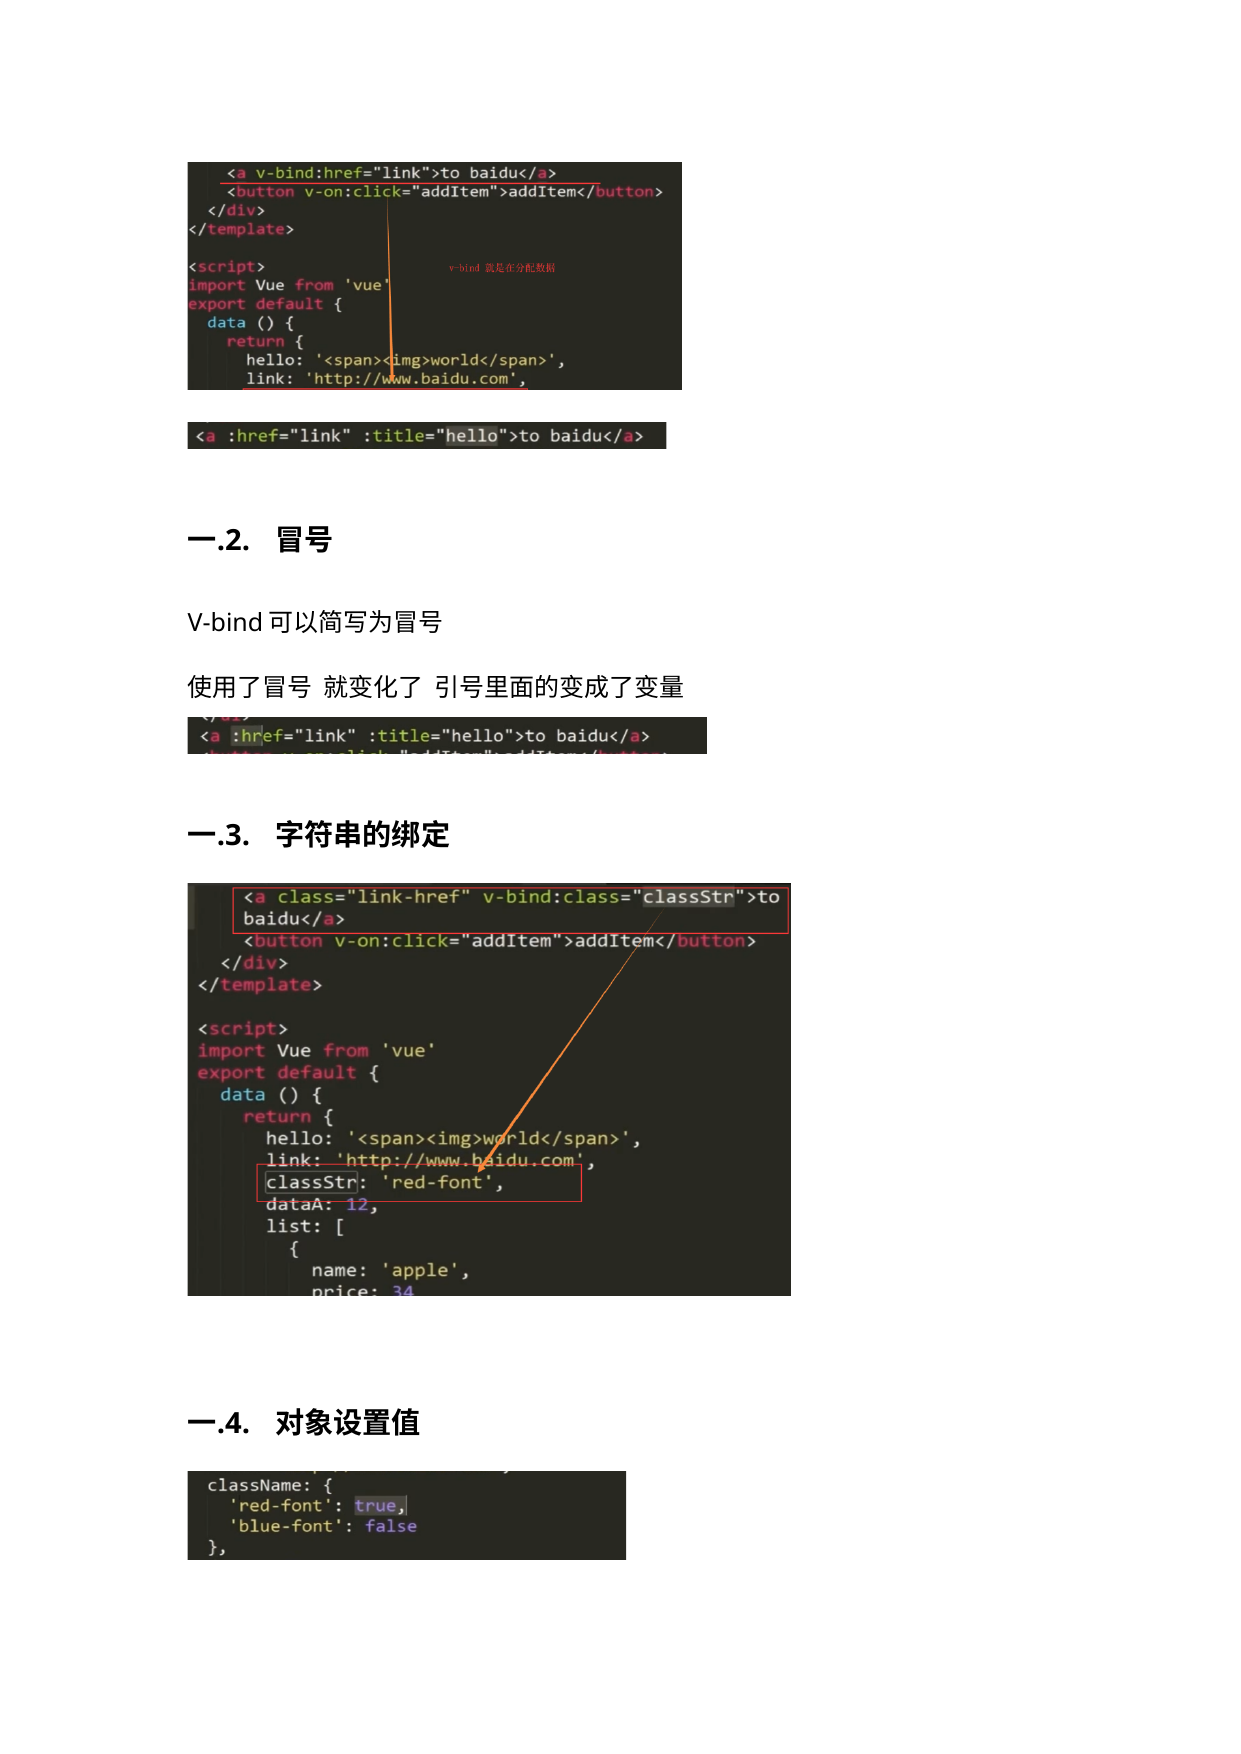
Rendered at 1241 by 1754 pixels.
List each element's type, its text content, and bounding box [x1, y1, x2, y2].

picture [187, 162, 682, 390]
subtitle 字符串的绑定 [187, 812, 1053, 854]
text V-bind可以简写为冒号 [187, 588, 1053, 653]
text 使用了冒号 就变化了 引号里面的变成了变量 [187, 653, 1053, 718]
picture [187, 883, 791, 1296]
picture [187, 422, 667, 449]
subtitle 冒号 [187, 516, 1053, 558]
subtitle 对象设置值 [187, 1400, 1053, 1442]
picture [187, 1471, 627, 1560]
picture [187, 717, 707, 754]
